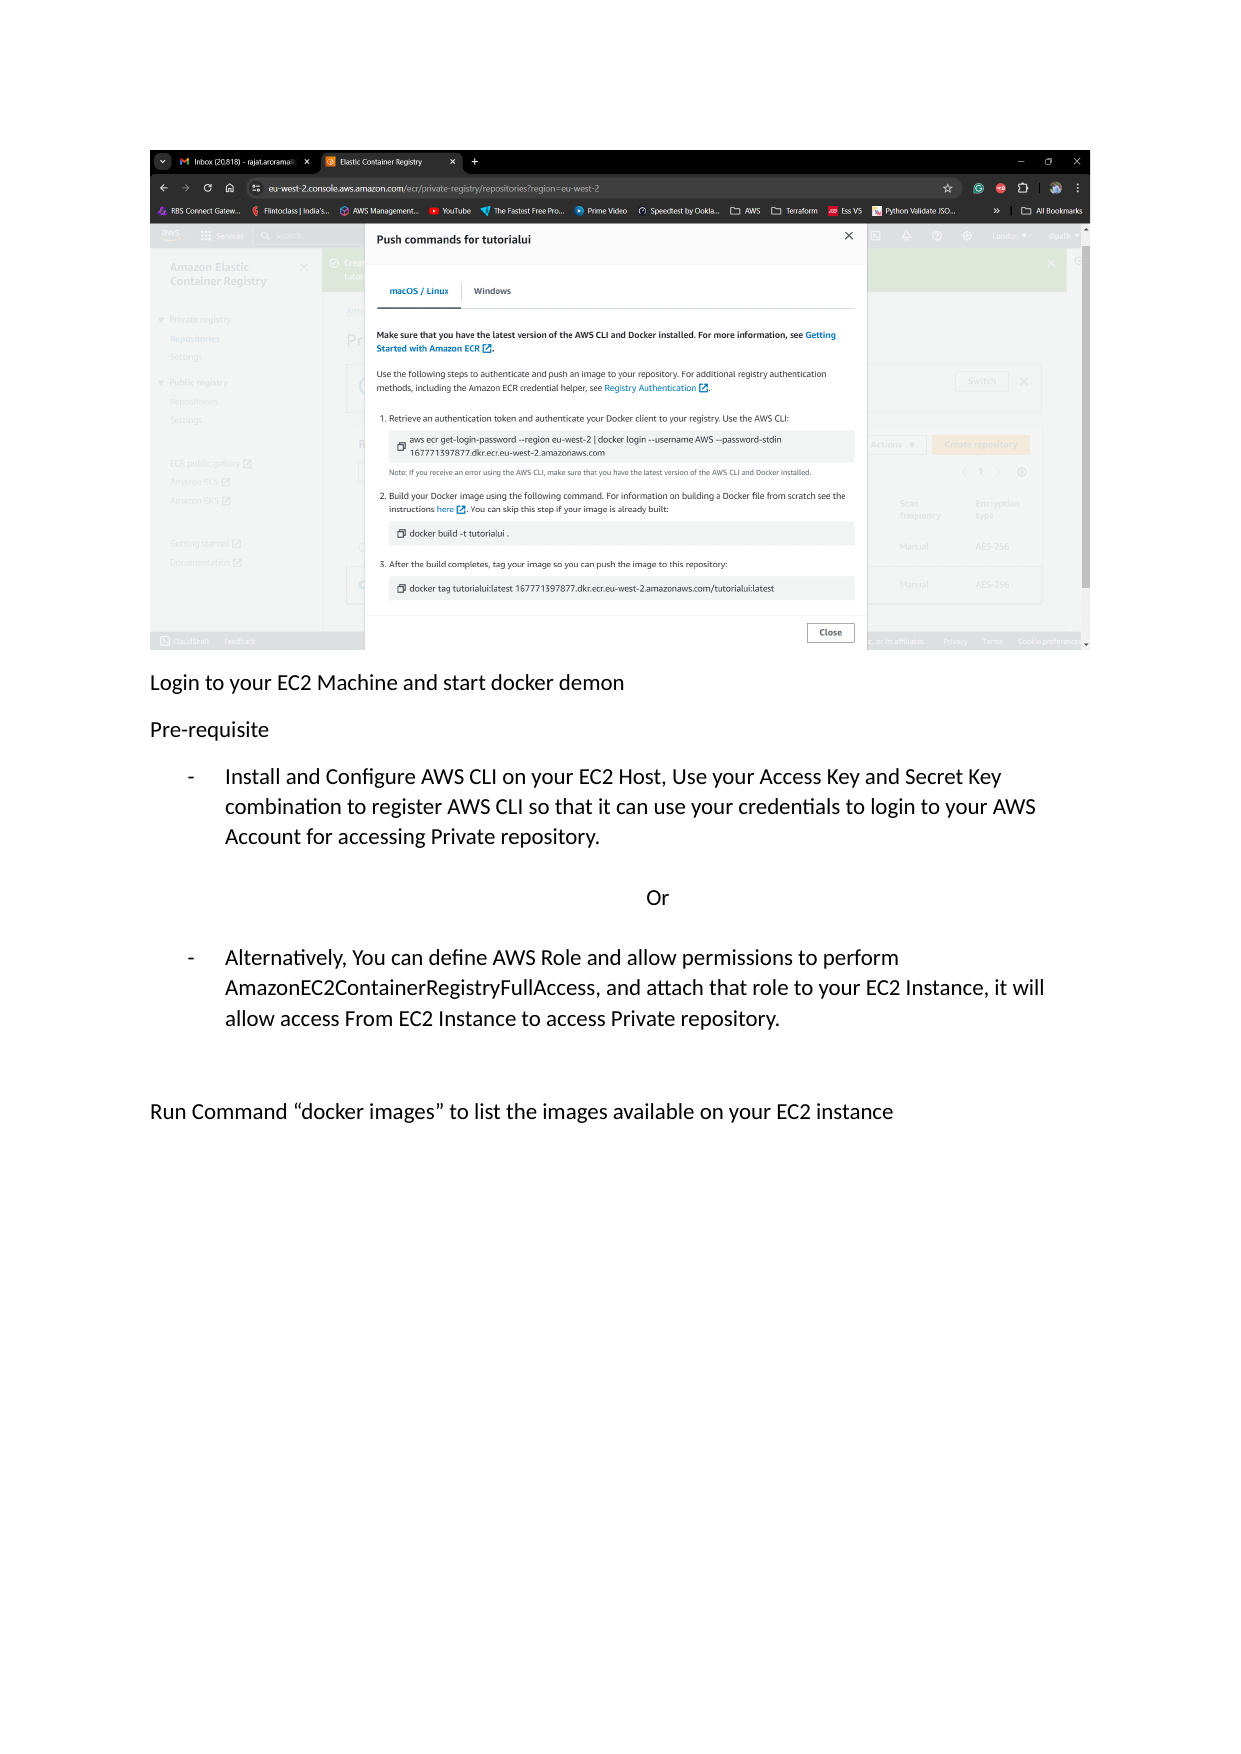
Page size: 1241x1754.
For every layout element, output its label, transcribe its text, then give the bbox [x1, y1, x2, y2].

picture [150, 150, 1091, 650]
text Run Command “docker images” to list the images available on your EC2 instance [150, 1097, 1090, 1126]
list Install and Configure AWS CLI on your EC2 Host, Use your Access Key and Secret Key combination to register AWS CLI so that it can use your credentials to login to your AWS Account for accessing Private repository. [187, 762, 1090, 851]
list Alternatively, You can define AWS Role and allow permissions to perform AmazonEC2ContainerRegistryFullAccess, and attach that role to your EC2 Instance, it will allow access From EC2 Instance to access Private repository. [187, 943, 1090, 1032]
text Pre-requisite [150, 715, 1090, 743]
text Login to your EC2 Machine and start docker demon [150, 668, 1090, 696]
list Or [225, 883, 1090, 911]
